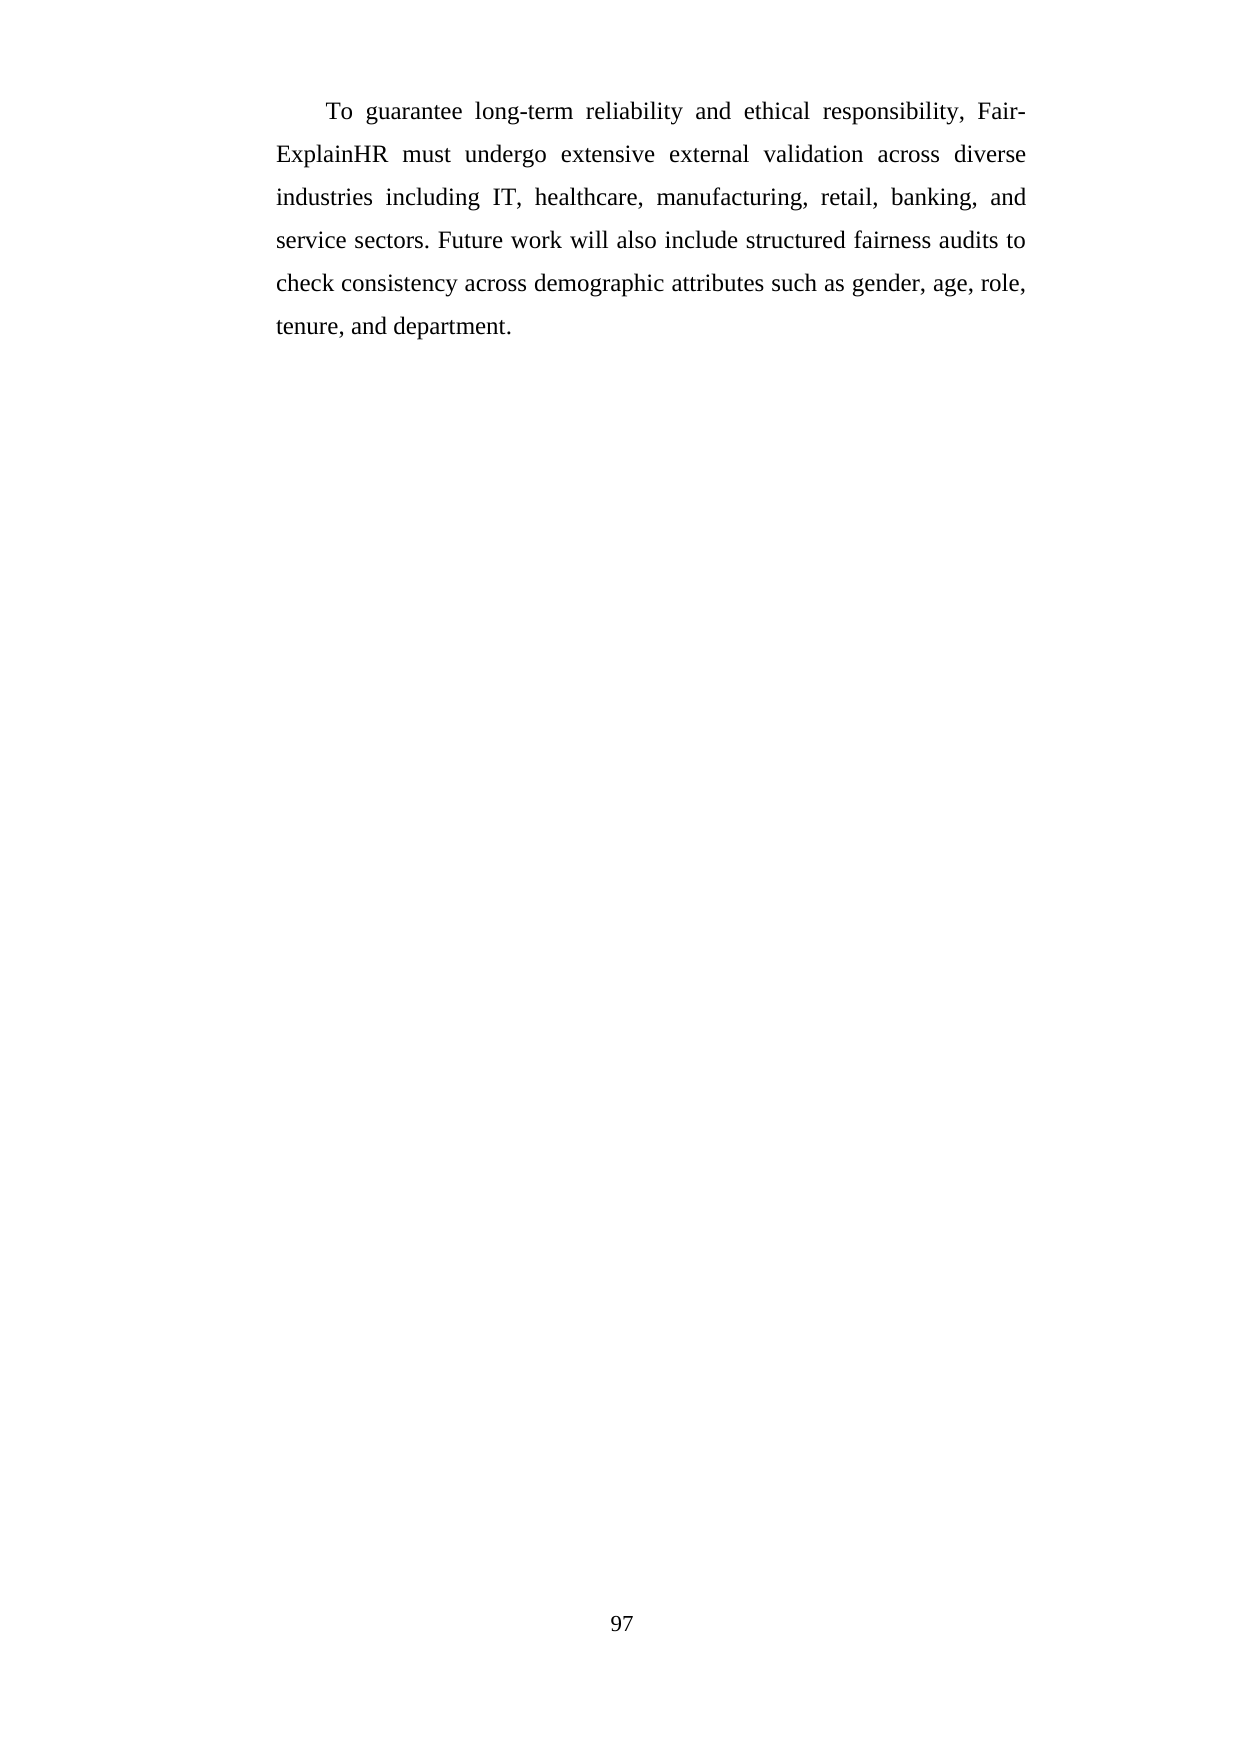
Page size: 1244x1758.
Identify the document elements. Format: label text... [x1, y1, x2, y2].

text To guarantee long-term reliability and ethical responsibility, Fair-ExplainHR must undergo extensive external validation across diverse industries including IT, healthcare, manufacturing, retail, banking, and service sectors. Future work will also include structured fairness audits to check consistency across demographic attributes such as gender, age, role, tenure, and department. [276, 96, 1027, 340]
